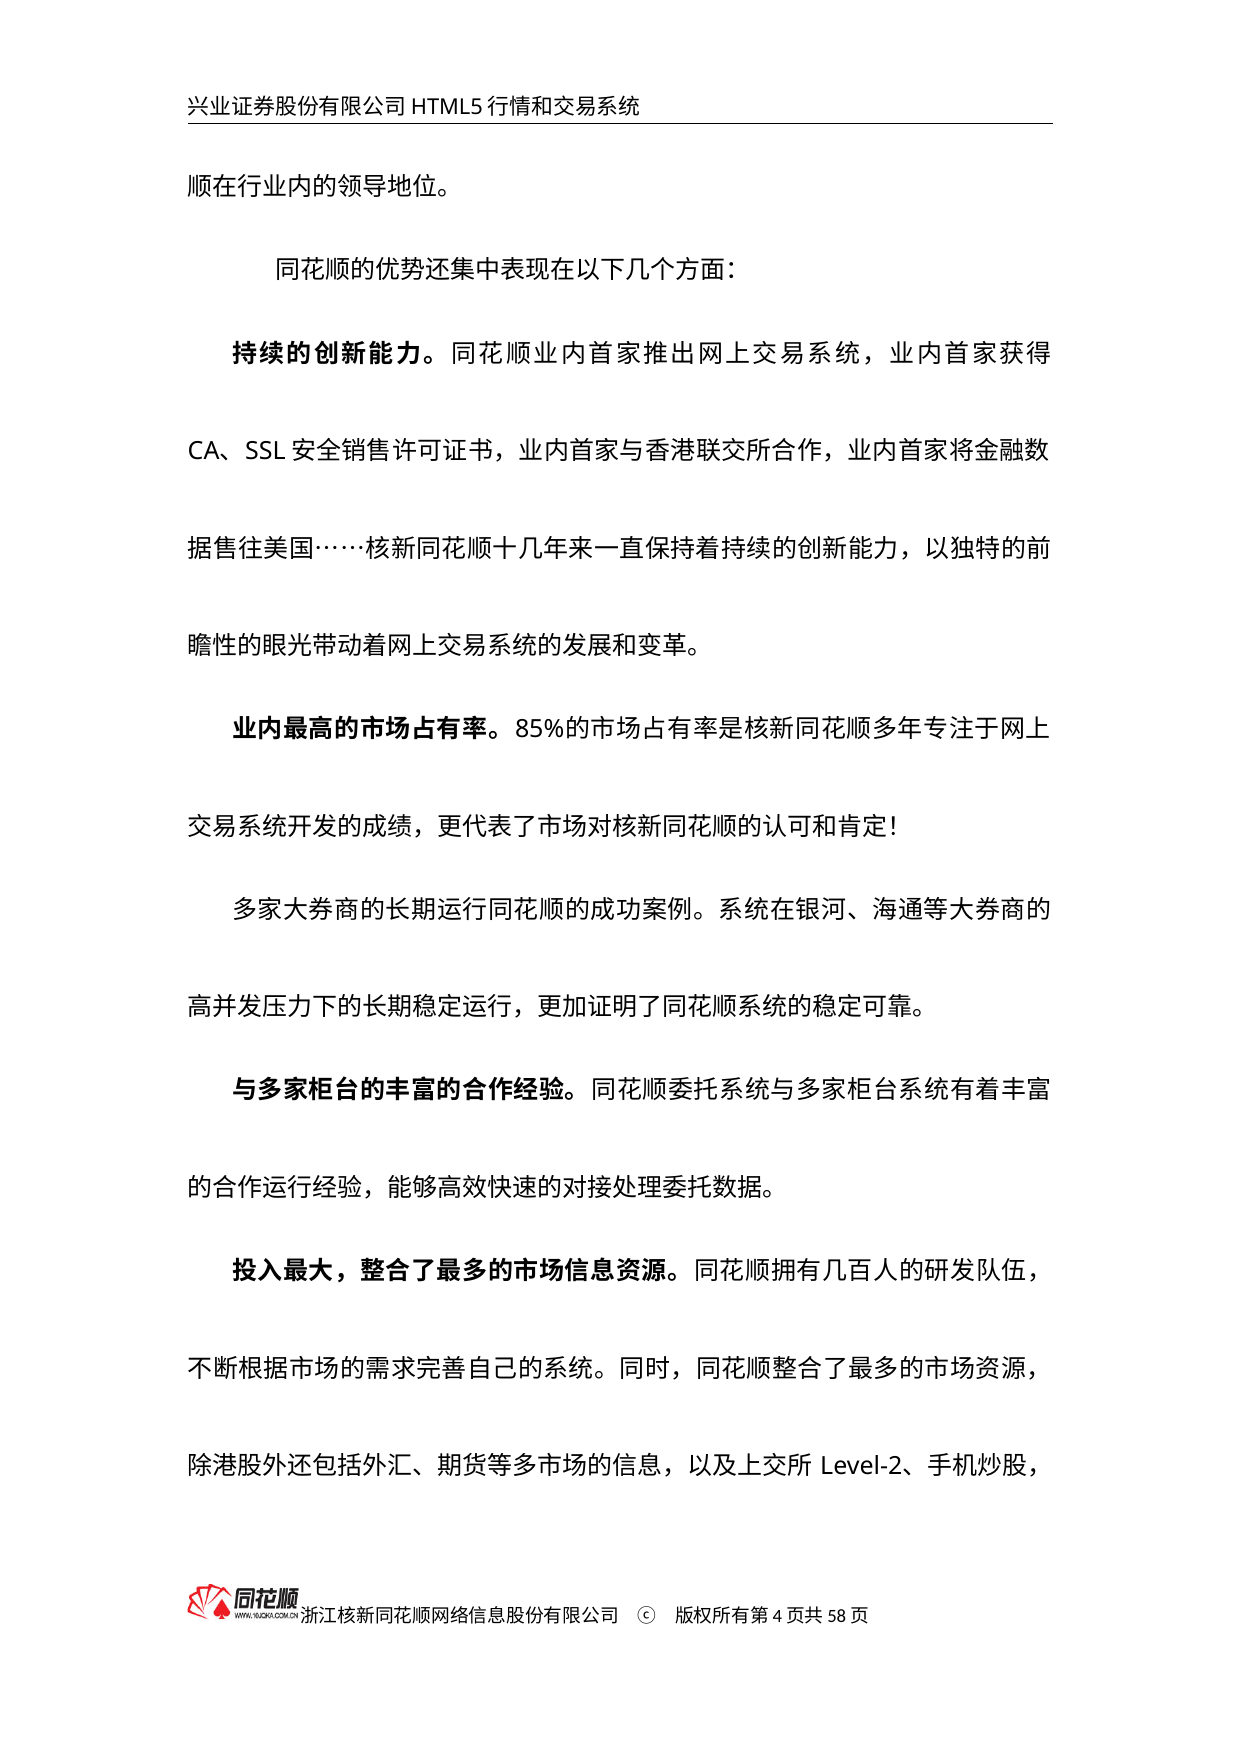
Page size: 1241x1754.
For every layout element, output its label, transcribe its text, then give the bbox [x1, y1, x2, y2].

text 业内最高的市场占有率。85%的市场占有率是核新同花顺多年专注于网上交易系统开发的成绩，更代表了市场对核新同花顺的认可和肯定！ [187, 694, 1053, 857]
text 与多家柜台的丰富的合作经验。同花顺委托系统与多家柜台系统有着丰富的合作运行经验，能够高效快速的对接处理委托数据。 [187, 1056, 1053, 1218]
text 同花顺的优势还集中表现在以下几个方面： [187, 236, 1053, 301]
text 多家大券商的长期运行同花顺的成功案例。系统在银河、海通等大券商的高并发压力下的长期稳定运行，更加证明了同花顺系统的稳定可靠。 [187, 875, 1053, 1037]
text 投入最大，整合了最多的市场信息资源。同花顺拥有几百人的研发队伍，不断根据市场的需求完善自己的系统。同时，同花顺整合了最多的市场资源，除港股外还包括外汇、期货等多市场的信息，以及上交所Level-2、手机炒股，来帮助券商为用户提供更具个性化和差异化的服务。 [187, 1236, 1053, 1496]
text 持续的创新能力。同花顺业内首家推出网上交易系统，业内首家获得CA、SSL安全销售许可证书，业内首家与香港联交所合作，业内首家将金融数据售往美国……核新同花顺十几年来一直保持着持续的创新能力，以独特的前瞻性的眼光带动着网上交易系统的发展和变革。 [187, 319, 1053, 676]
text 同花顺发展十几年来，一直致力于帮助券商降低成本、稳定客户、发展客户、活跃客户，共同创造双赢和多赢的合作方式。市场上91％的占有率，业内多家大券商同花顺系统长年的稳定运行，最具前瞻性的系统设计，奠定了同花顺在行业内的领导地位。 [187, 152, 1053, 217]
picture [187, 1584, 300, 1623]
